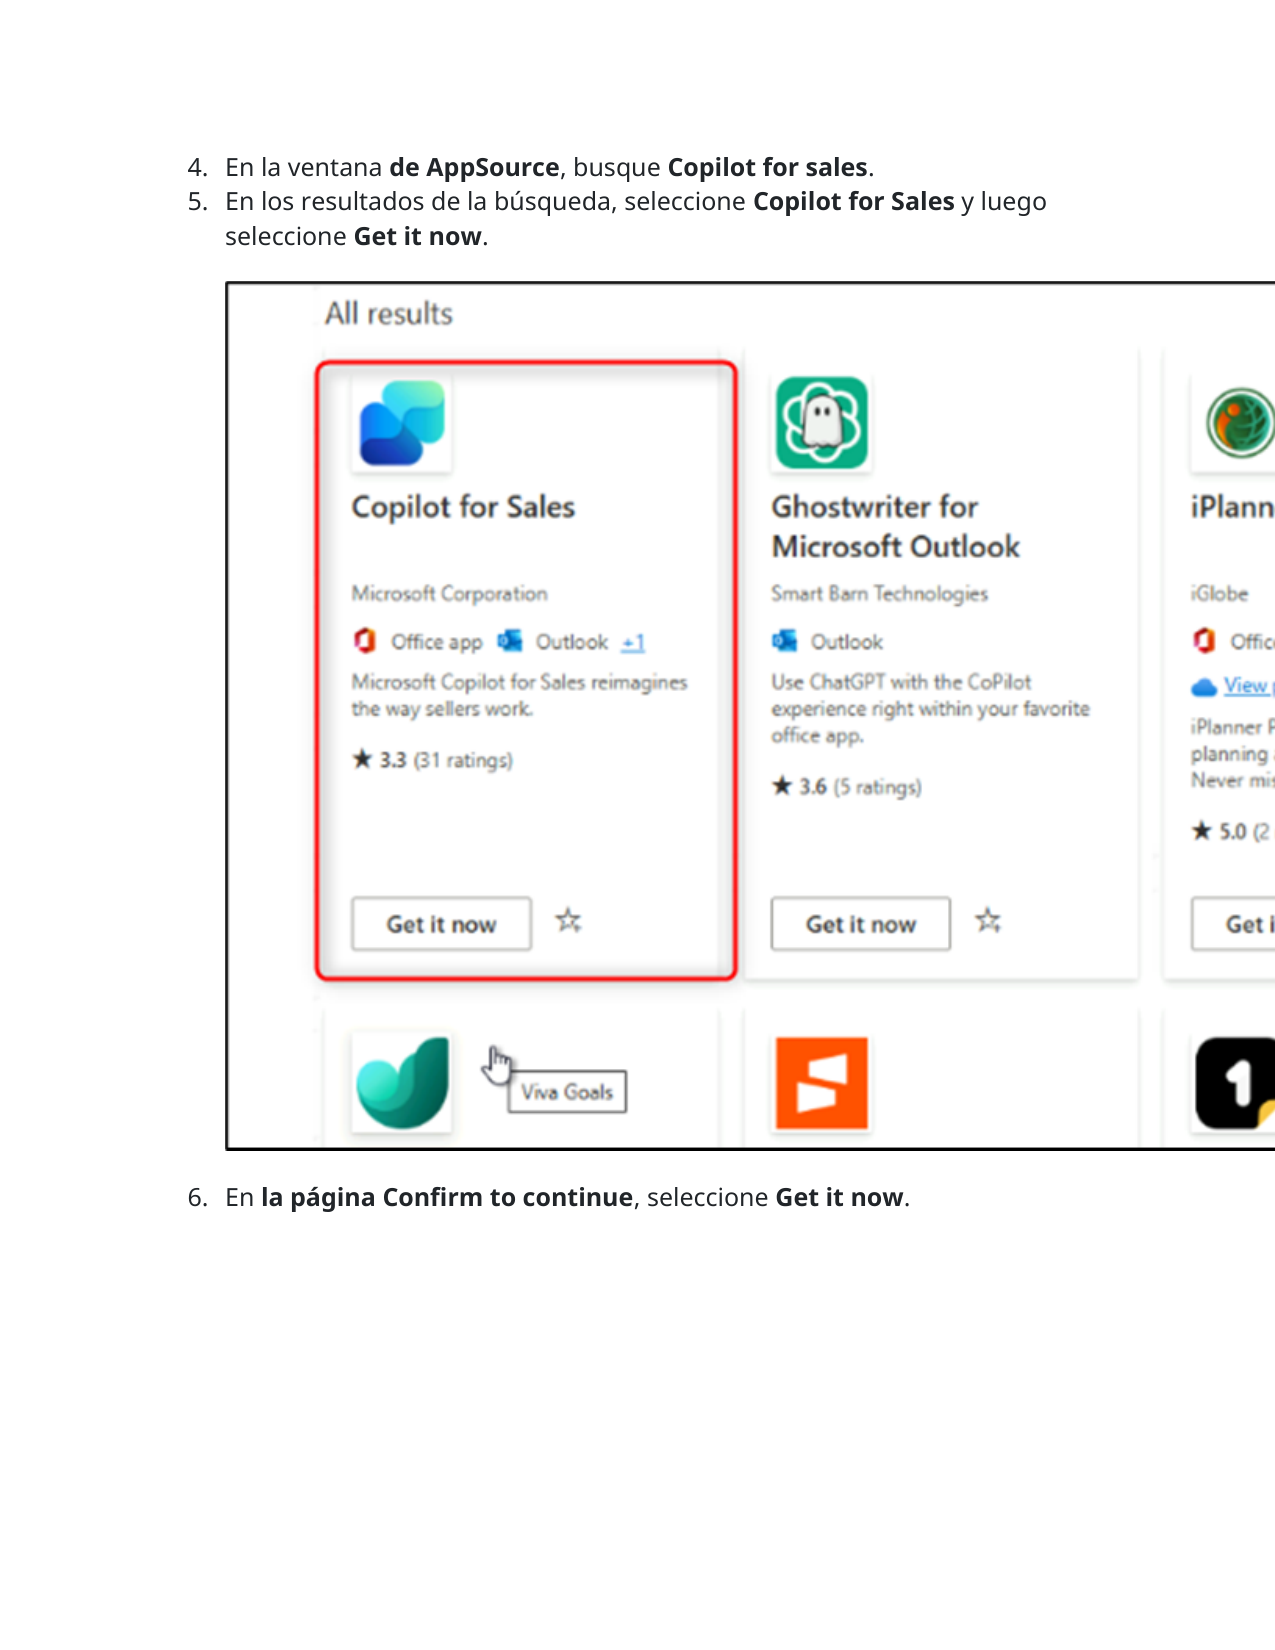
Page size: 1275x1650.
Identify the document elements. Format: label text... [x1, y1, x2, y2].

list En la página Confirm to continue, seleccione Get it now. [187, 1179, 1125, 1213]
list En los resultados de la búsqueda, seleccione Copilot for Sales y luego seleccione Get it now. [187, 184, 1125, 252]
list En la ventana de AppSource, busque Copilot for sales. [187, 150, 1125, 184]
picture [225, 281, 1275, 1151]
